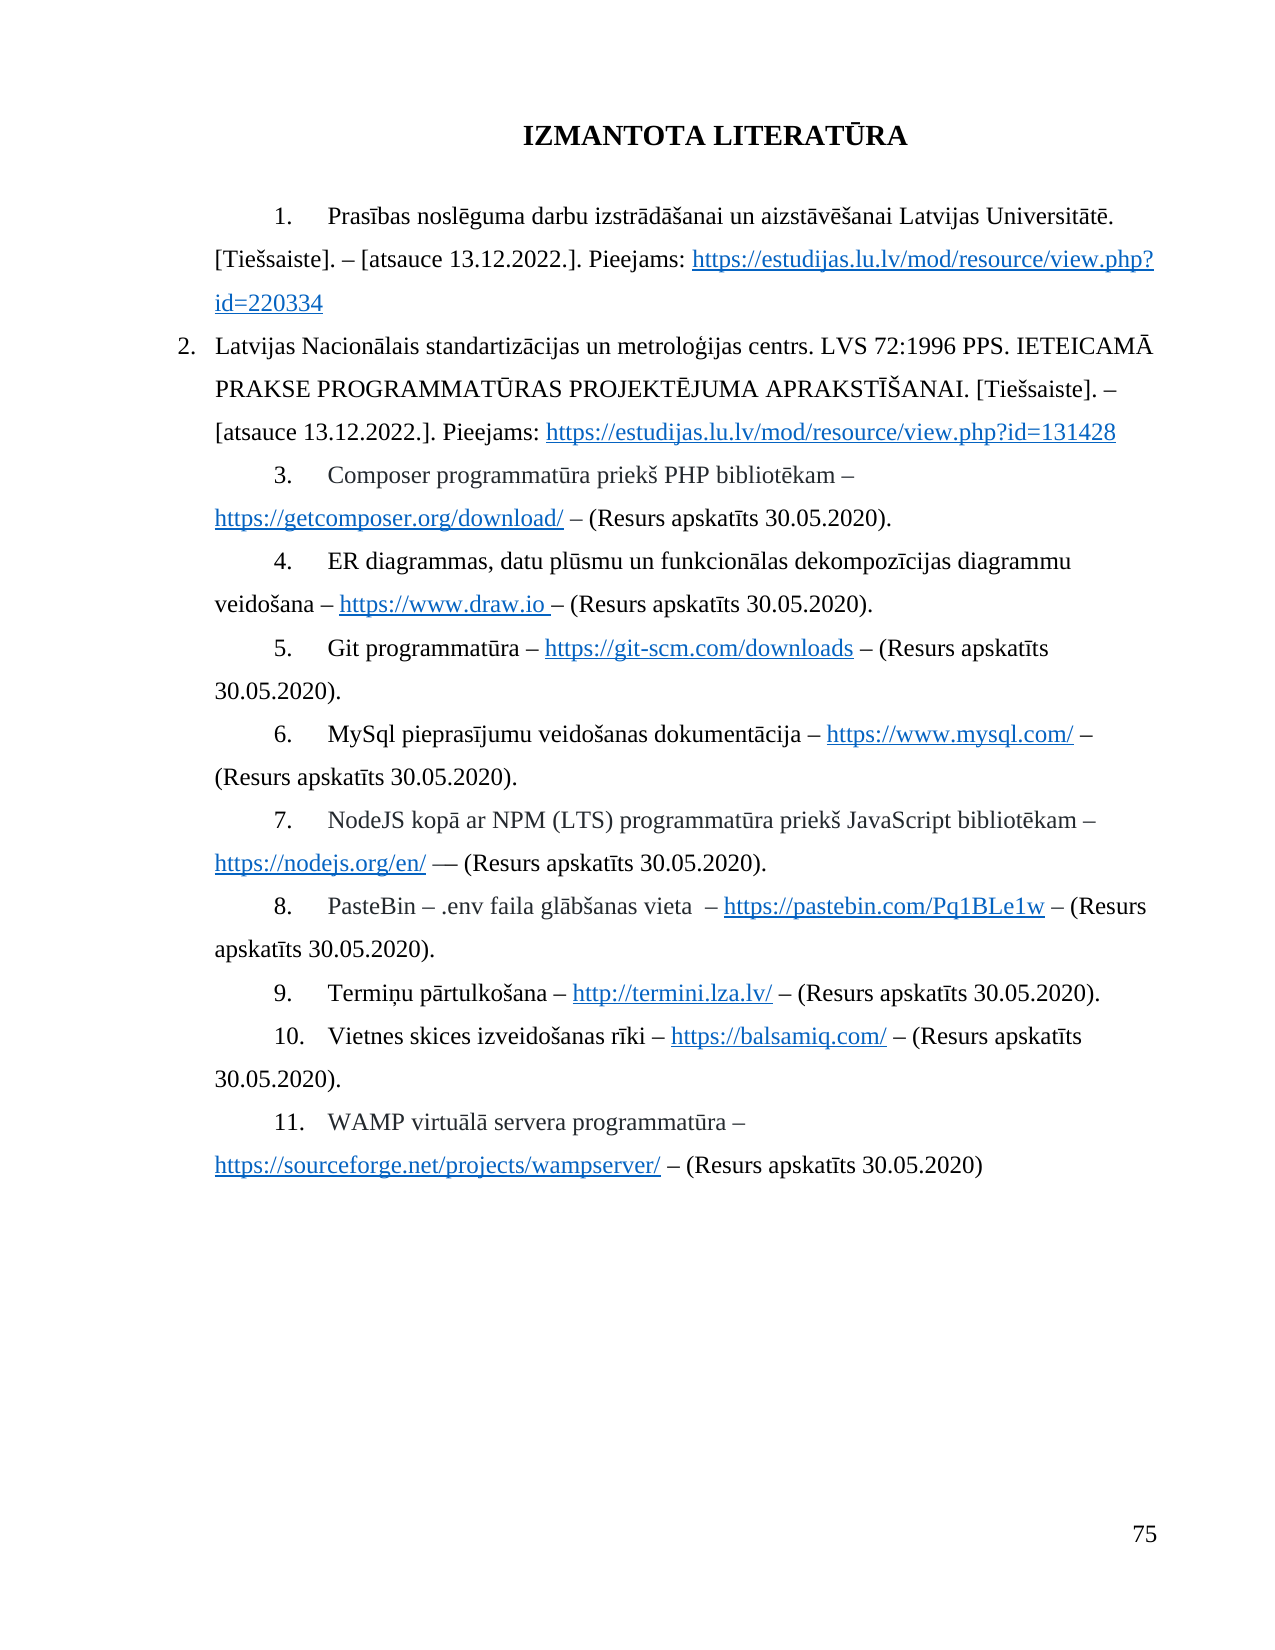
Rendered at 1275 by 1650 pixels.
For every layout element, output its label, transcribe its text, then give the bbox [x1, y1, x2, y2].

list Latvijas Nacionālais standartizācijas un metroloģijas centrs. LVS 72:1996 PPS. IETEICAMĀ PRAKSE PROGRAMMATŪRAS PROJEKTĒJUMA APRAKSTĪŠANAI. [Tiešsaiste]. – [atsauce 13.12.2022.]. Pieejams: https://estudijas.lu.lv/mod/resource/view.php?id=131428 [177, 331, 1157, 446]
list Prasības noslēguma darbu izstrādāšanai un aizstāvēšanai Latvijas Universitātē. [Tiešsaiste]. – [atsauce 13.12.2022.]. Pieejams: https://estudijas.lu.lv/mod/resource/view.php?id=220334 [214, 201, 1157, 316]
list Termiņu pārtulkošana – http://termini.lza.lv/ – (Resurs apskatīts 30.05.2020). [214, 978, 1157, 1006]
subtitle Izmantota literatūra [273, 118, 1157, 152]
list Composer programmatūra priekš PHP bibliotēkam – https://getcomposer.org/download/ – (Resurs apskatīts 30.05.2020). [214, 460, 1157, 532]
list WAMP virtuālā servera programmatūra – https://sourceforge.net/projects/wampserver/ – (Resurs apskatīts 30.05.2020) [214, 1107, 1157, 1179]
list MySql pieprasījumu veidošanas dokumentācija – https://www.mysql.com/ – (Resurs apskatīts 30.05.2020). [214, 719, 1157, 791]
list Vietnes skices izveidošanas rīki – https://balsamiq.com/ – (Resurs apskatīts 30.05.2020). [214, 1021, 1157, 1093]
list ER diagrammas, datu plūsmu un funkcionālas dekompozīcijas diagrammu veidošana – https://www.draw.io – (Resurs apskatīts 30.05.2020). [214, 546, 1157, 618]
list Git programmatūra – https://git-scm.com/downloads – (Resurs apskatīts 30.05.2020). [214, 633, 1157, 704]
list PasteBin – .env faila glābšanas vieta – https://pastebin.com/Pq1BLe1w – (Resurs apskatīts 30.05.2020). [214, 891, 1157, 963]
list NodeJS kopā ar NPM (LTS) programmatūra priekš JavaScript bibliotēkam – https://nodejs.org/en/ –– (Resurs apskatīts 30.05.2020). [214, 805, 1157, 877]
